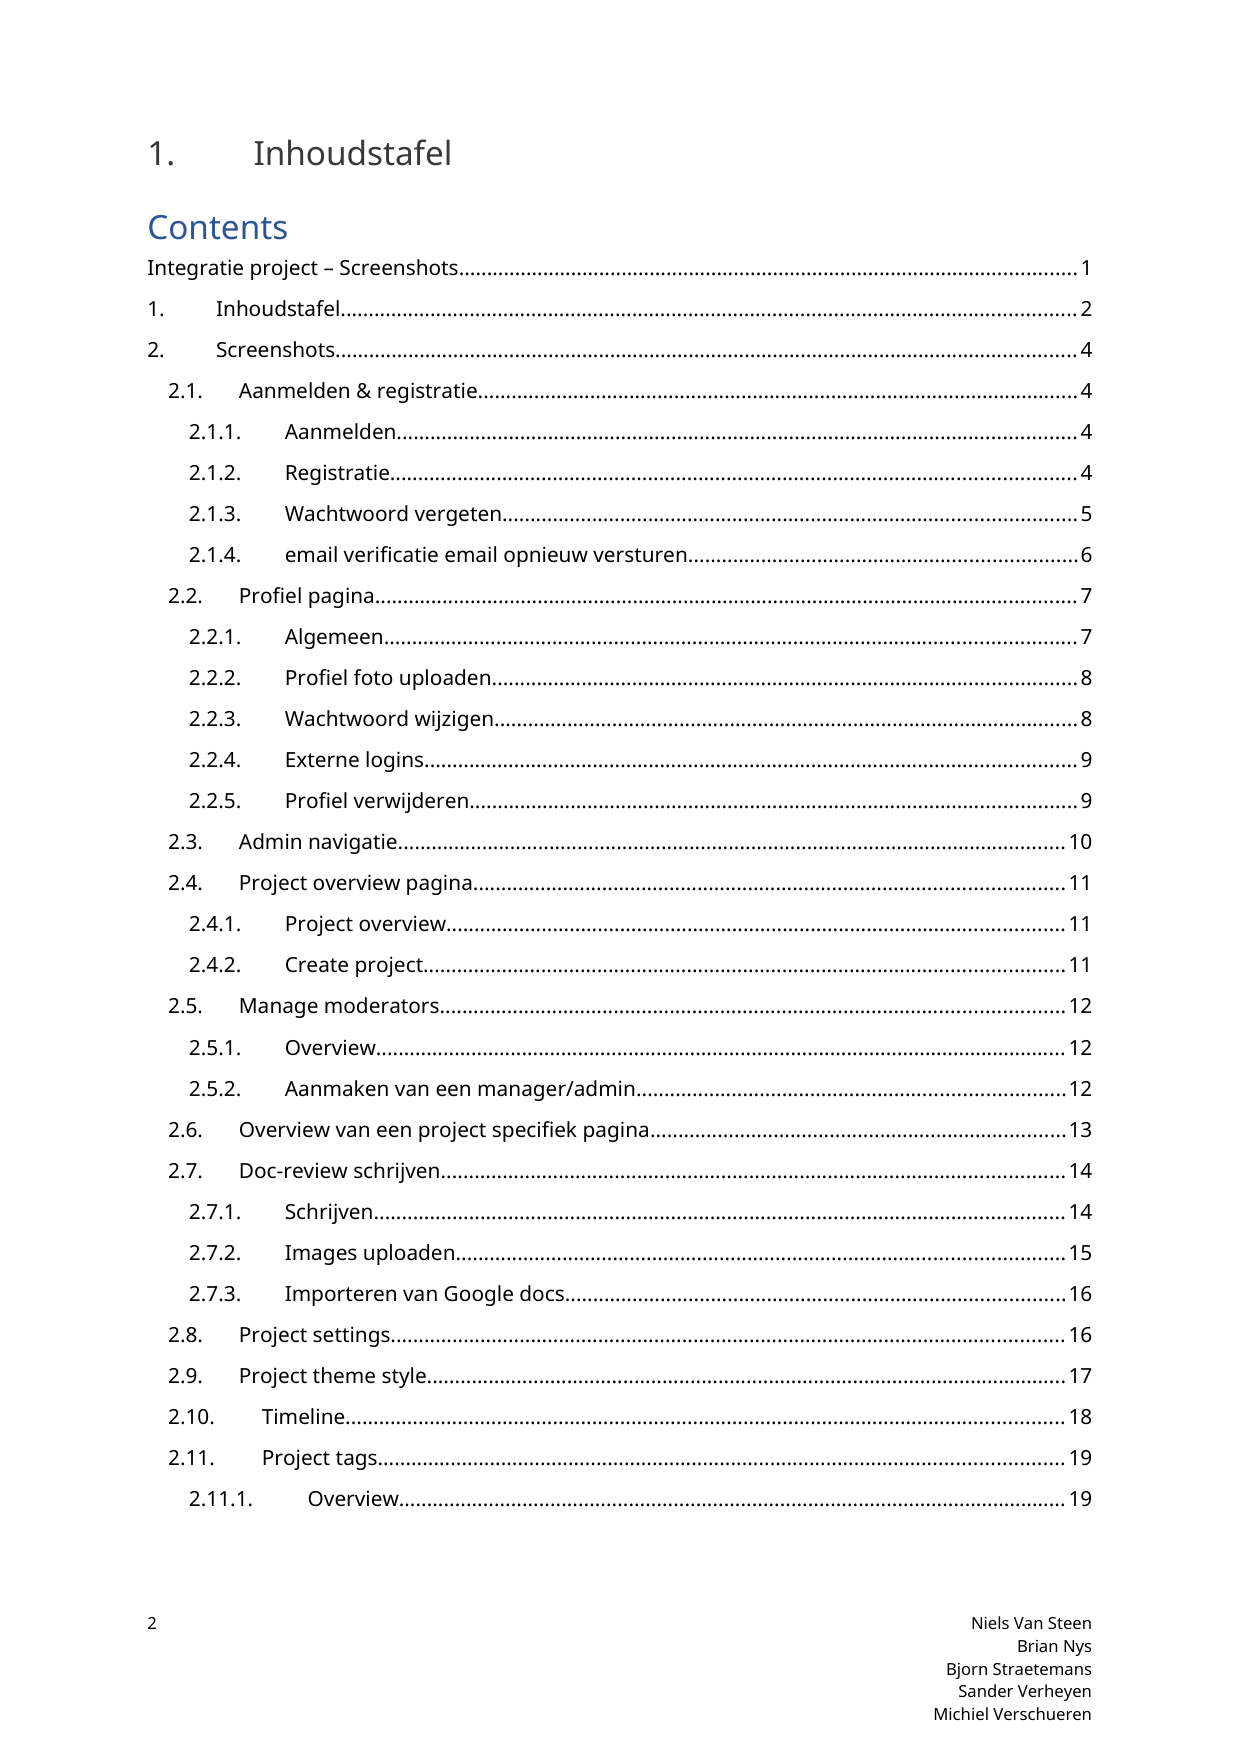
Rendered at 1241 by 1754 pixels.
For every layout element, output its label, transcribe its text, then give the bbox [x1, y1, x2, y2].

subtitle Inhoudstafel [147, 130, 1093, 175]
